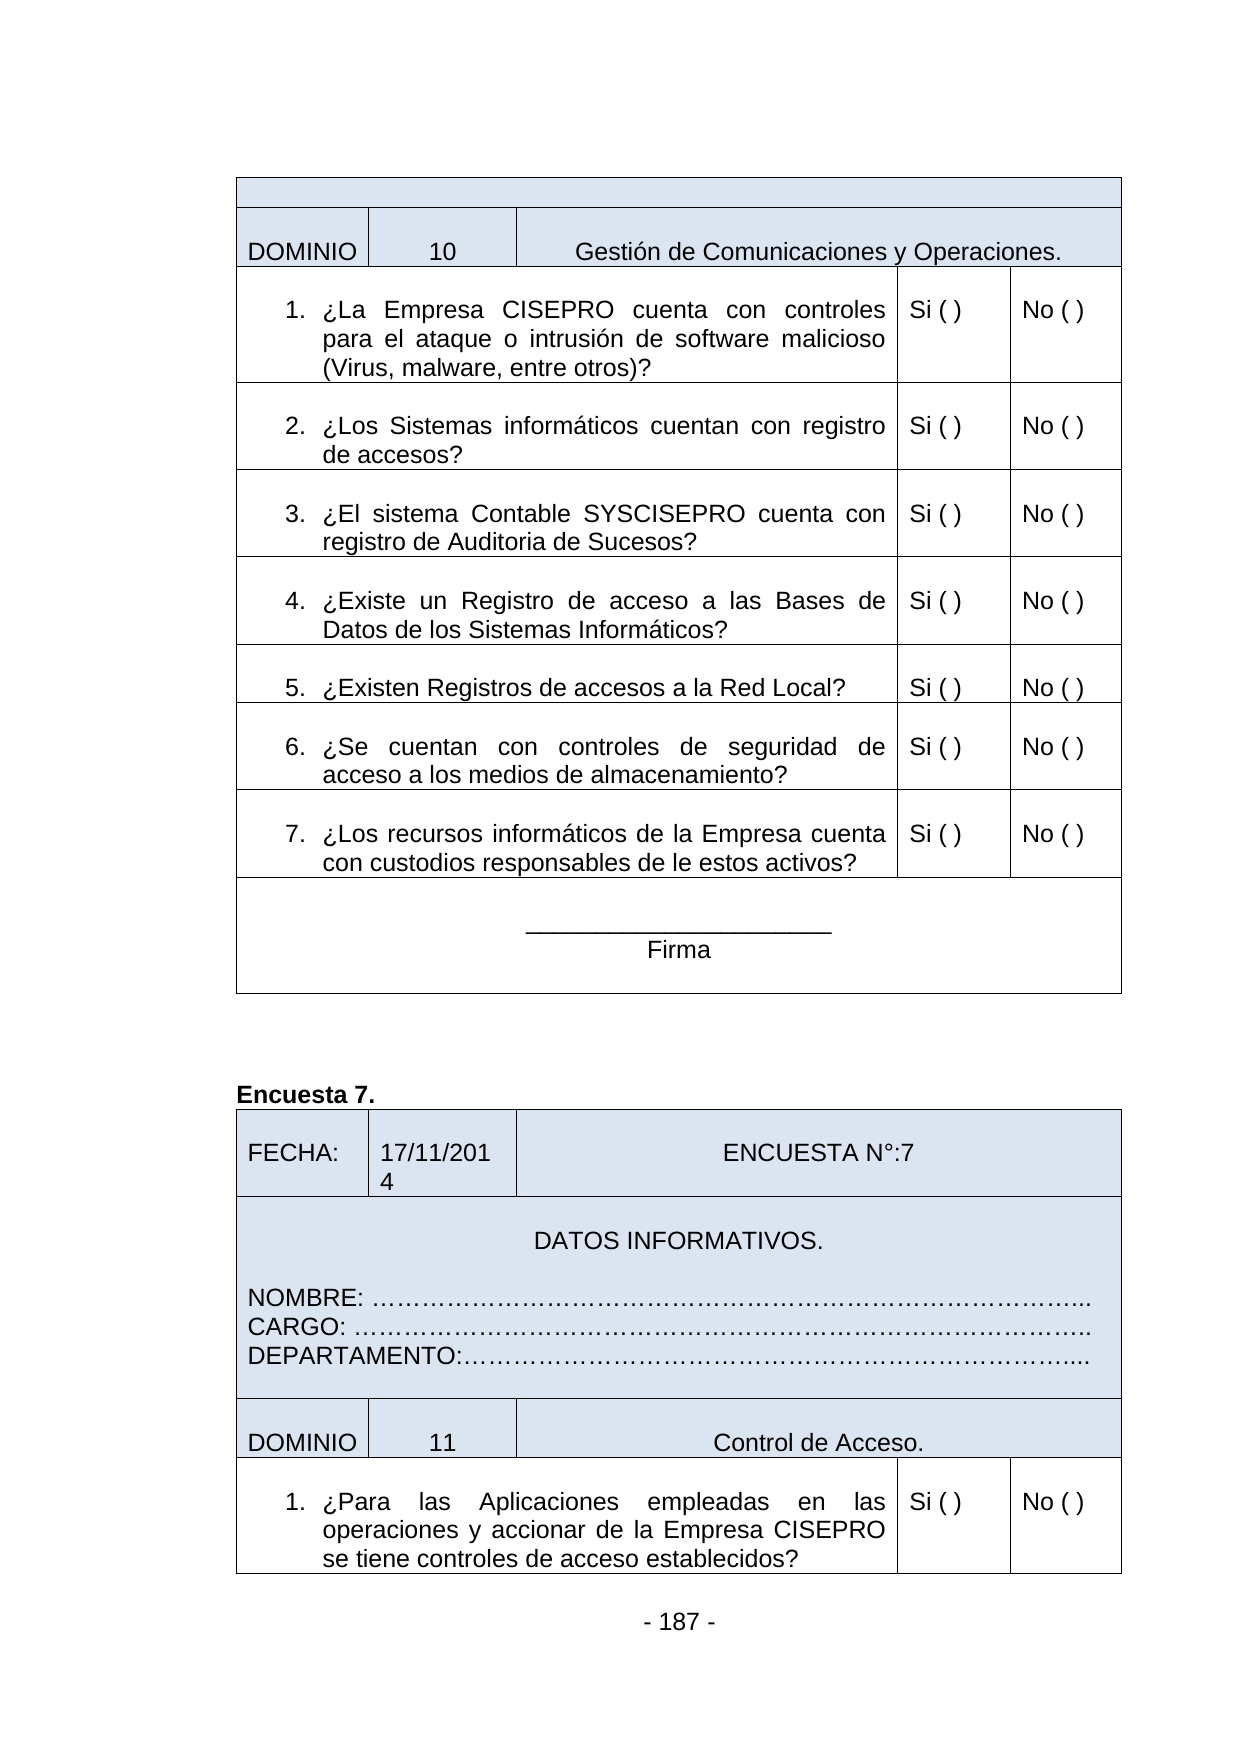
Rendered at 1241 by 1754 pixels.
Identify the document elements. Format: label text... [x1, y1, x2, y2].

table_cell No ( ) [1011, 1458, 1121, 1573]
table_cell ¿Para las Aplicaciones empleadas en las operaciones y accionar de la Empresa CISEPRO se tiene controles de acceso establecidos? [237, 1458, 897, 1573]
table_header 17/11/2014 [369, 1110, 516, 1196]
table_cell Si ( ) [898, 645, 1010, 702]
table_cell ¿El sistema Contable SYSCISEPRO cuenta con registro de Auditoria de Sucesos? [237, 470, 897, 556]
table_cell Si ( ) [898, 1458, 1010, 1573]
table_cell ¿La Empresa CISEPRO cuenta con controles para el ataque o intrusión de software malicioso (Virus, malware, entre otros)? [237, 267, 897, 382]
table_cell ______________________ Firma [237, 878, 1121, 993]
table_cell ¿Los recursos informáticos de la Empresa cuenta con custodios responsables de le estos activos? [237, 790, 897, 877]
table_cell No ( ) [1011, 470, 1121, 556]
table_cell Si ( ) [898, 790, 1010, 877]
table_header ENCUESTA N°:7 [517, 1110, 1121, 1196]
table_cell 11 [369, 1399, 516, 1457]
table_cell No ( ) [1011, 267, 1121, 382]
table_cell ¿Existen Registros de accesos a la Red Local? [237, 645, 897, 702]
table_cell No ( ) [1011, 645, 1121, 702]
table_cell Si ( ) [898, 383, 1010, 469]
table_cell DOMINIO [237, 208, 368, 266]
table_cell No ( ) [1011, 703, 1121, 789]
table_cell No ( ) [1011, 790, 1121, 877]
table_cell No ( ) [1011, 383, 1121, 469]
table_header FECHA: [237, 1110, 368, 1196]
table_cell ¿Existe un Registro de acceso a las Bases de Datos de los Sistemas Informáticos? [237, 557, 897, 643]
table_cell ¿Se cuentan con controles de seguridad de acceso a los medios de almacenamiento? [237, 703, 897, 789]
table_cell DATOS INFORMATIVOS. NOMBRE: …………………………………………………………………………... CARGO: …………………………………………………………………………….. DEPARTAMENTO:……………………………………………………………….... [237, 1197, 1121, 1398]
table_cell Si ( ) [898, 557, 1010, 643]
table_cell DOMINIO [237, 1399, 368, 1457]
table_cell No ( ) [1011, 557, 1121, 643]
table_cell ¿Los Sistemas informáticos cuentan con registro de accesos? [237, 383, 897, 469]
table_cell Si ( ) [898, 470, 1010, 556]
table_cell Si ( ) [898, 703, 1010, 789]
table_cell 10 [369, 208, 516, 266]
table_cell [237, 178, 1121, 207]
table_cell Control de Acceso. [517, 1399, 1121, 1457]
table_cell Gestión de Comunicaciones y Operaciones. [517, 208, 1121, 266]
table_cell Si ( ) [898, 267, 1010, 382]
subtitle Encuesta 7. [236, 1080, 1122, 1109]
